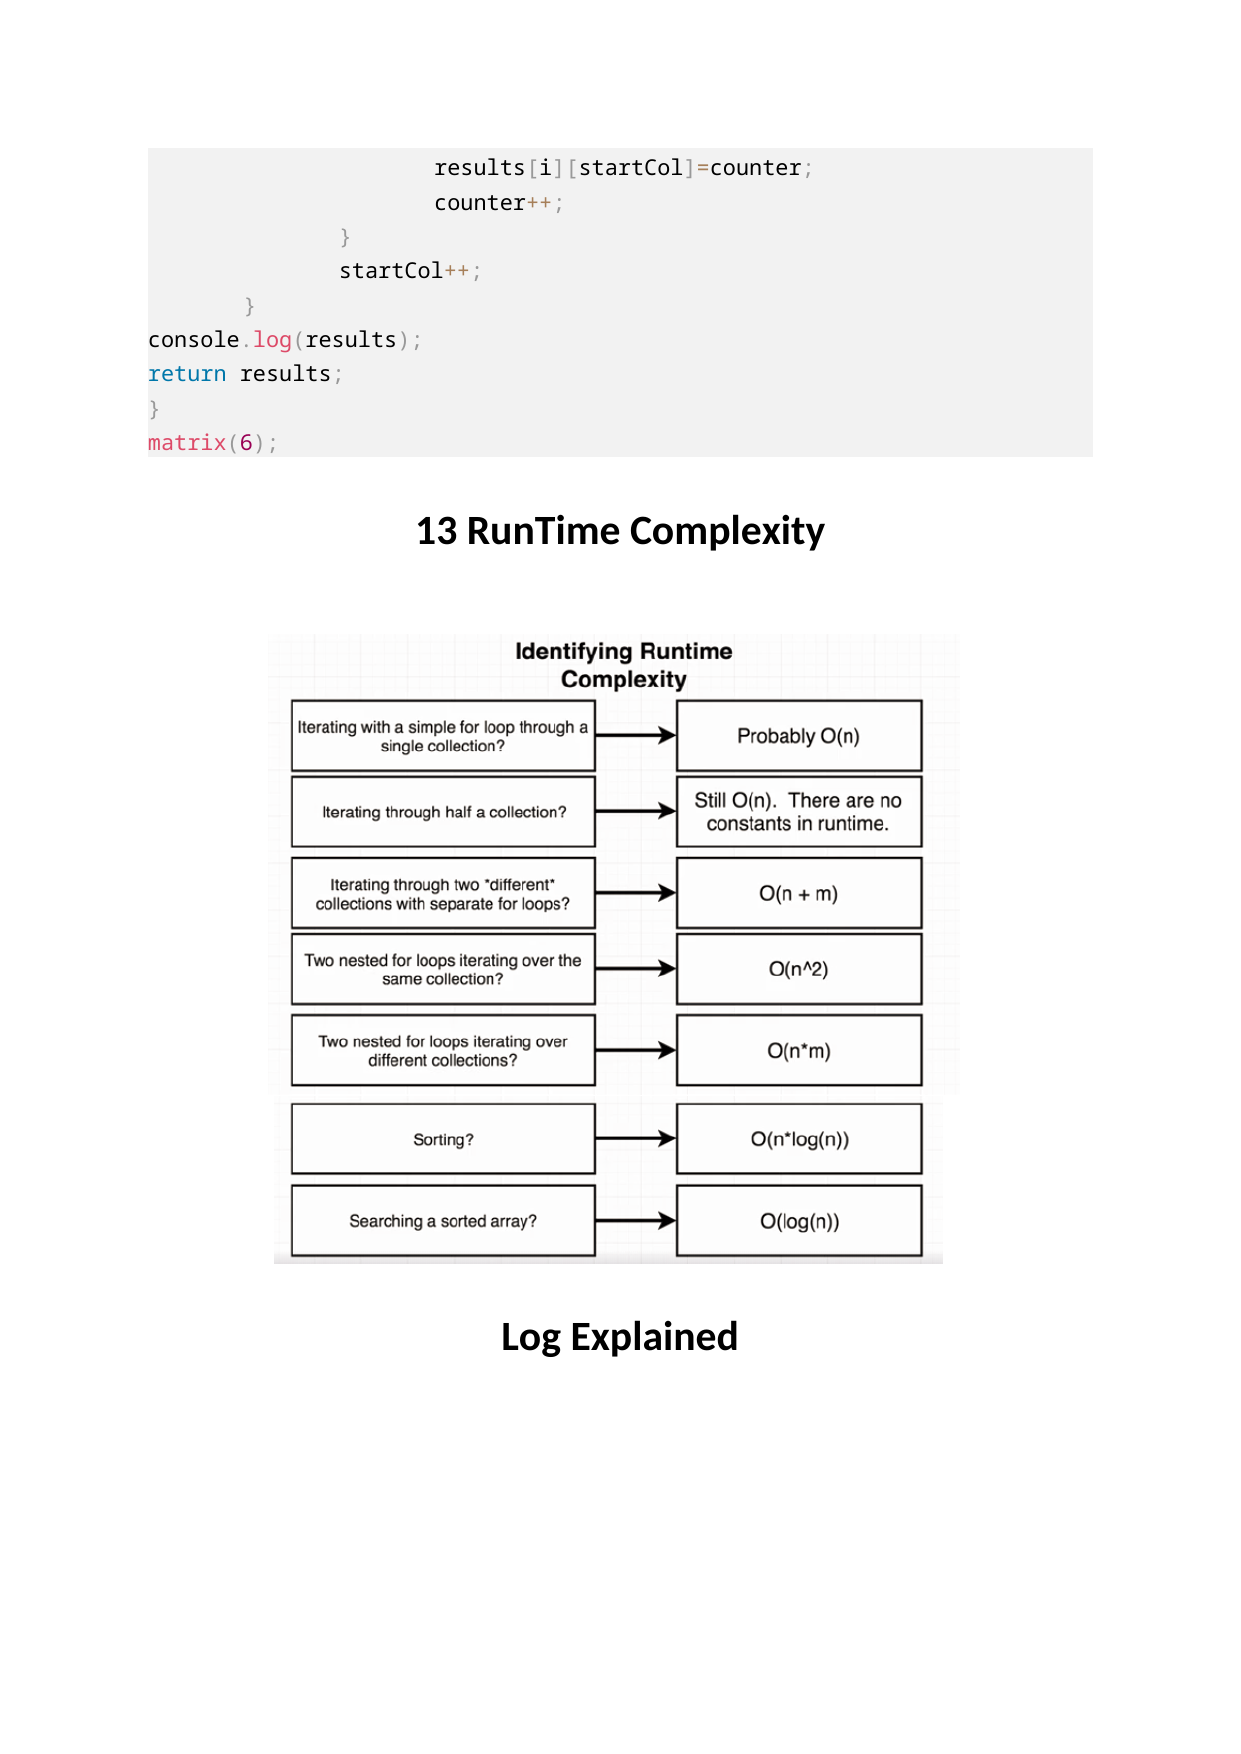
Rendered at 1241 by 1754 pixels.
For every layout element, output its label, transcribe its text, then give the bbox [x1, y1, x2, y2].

text return results; [148, 354, 1093, 388]
text } [148, 285, 1093, 319]
text } [148, 216, 1093, 251]
text startCol++; [148, 251, 1093, 285]
text Log Explained [148, 1309, 1093, 1360]
text } [148, 388, 1093, 423]
text 13 RunTime Complexity [148, 504, 1093, 555]
text console.log(results); [148, 319, 1093, 354]
text matrix(6); [148, 423, 1093, 457]
text results[i][startCol]=counter; [148, 148, 1093, 182]
text counter++; [148, 182, 1093, 216]
picture [260, 622, 981, 1265]
